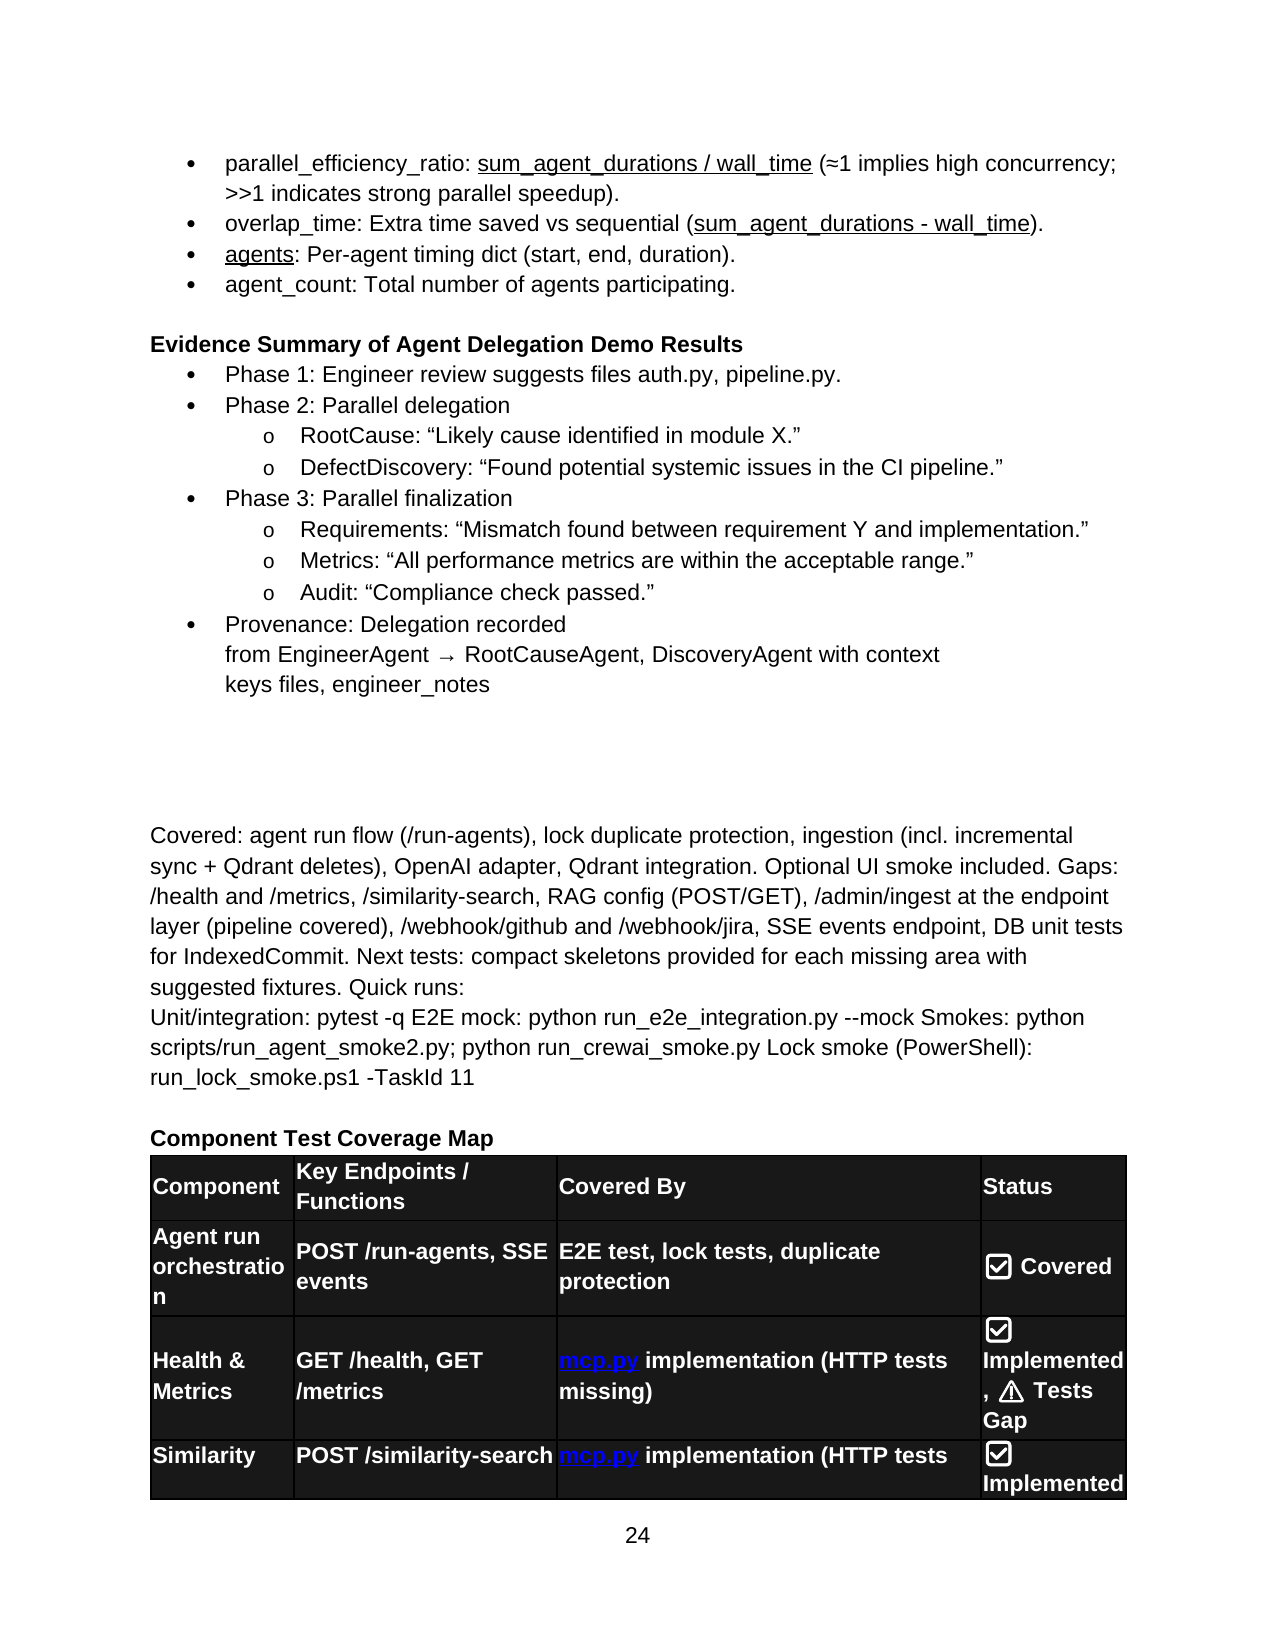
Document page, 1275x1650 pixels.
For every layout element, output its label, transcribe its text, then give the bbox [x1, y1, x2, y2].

list Provenance: Delegation recorded from EngineerAgent → RootCauseAgent, DiscoveryAgent with context keys files, engineer_notes [187, 611, 1125, 698]
table_cell Agent run orchestration [152, 1221, 293, 1315]
text Component Test Coverage Map [150, 1124, 1125, 1151]
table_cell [558, 1441, 980, 1498]
table_cell POST /run-agents, SSE events [295, 1221, 556, 1315]
text Covered: agent run flow (/run-agents), lock duplicate protection, ingestion (incl. incremental sync + Qdrant deletes), OpenAI adapter, Qdrant integration. Optional UI smoke included. Gaps: /health and /metrics, /similarity-search, RAG config (POST/GET), /admin/ingest at the endpoint layer (pipeline covered), /webhook/github and /webhook/jira, SSE events endpoint, DB unit tests for IndexedCommit. Next tests: compact skeletons provided for each missing area with suggested fixtures. Quick runs: [150, 822, 1125, 1000]
list Requirements: “Mismatch found between requirement Y and implementation.” [262, 516, 1125, 543]
list RootCause: “Likely cause identified in module X.” [262, 422, 1125, 449]
table_header Component [152, 1156, 293, 1220]
list agent_count: Total number of agents participating. [187, 271, 1125, 297]
table_header Status [982, 1156, 1125, 1220]
table_cell ✅ Implemented, ⚠️ Tests Gap [982, 1317, 1125, 1439]
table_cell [558, 1317, 980, 1439]
list Phase 2: Parallel delegation [187, 392, 1125, 418]
table_cell Health & Metrics [152, 1317, 293, 1439]
table_cell E2E test, lock tests, duplicate protection [558, 1221, 980, 1315]
text Unit/integration: pytest -q E2E mock: python run_e2e_integration.py --mock Smokes: python scripts/run_agent_smoke2.py; python run_crewai_smoke.py Lock smoke (PowerShell): run_lock_smoke.ps1 -TaskId 11 [150, 1004, 1125, 1090]
table_header Key Endpoints / Functions [295, 1156, 556, 1220]
list parallel_efficiency_ratio: sum_agent_durations / wall_time (≈1 implies high concurrency; >>1 indicates strong parallel speedup). [187, 150, 1125, 207]
text Evidence Summary of Agent Delegation Demo Results [150, 331, 1125, 358]
table_cell ✅ Implemented, ⚠️ Tests Gap [982, 1441, 1125, 1498]
list Phase 3: Parallel finalization [187, 485, 1125, 512]
table_cell Similarity Search API [152, 1441, 293, 1498]
list agents: Per-agent timing dict (start, end, duration). [187, 241, 1125, 267]
table_cell GET /health, GET /metrics [295, 1317, 556, 1439]
list Metrics: “All performance metrics are within the acceptable range.” [262, 547, 1125, 575]
table_cell POST /similarity-search [295, 1441, 556, 1498]
table_cell ✅ Covered [982, 1221, 1125, 1315]
list Audit: “Compliance check passed.” [262, 579, 1125, 607]
table_header Covered By [558, 1156, 980, 1220]
list Phase 1: Engineer review suggests files auth.py, pipeline.py. [187, 361, 1125, 388]
list DefectDiscovery: “Found potential systemic issues in the CI pipeline.” [262, 454, 1125, 481]
list overlap_time: Extra time saved vs sequential (sum_agent_durations - wall_time). [187, 210, 1125, 237]
